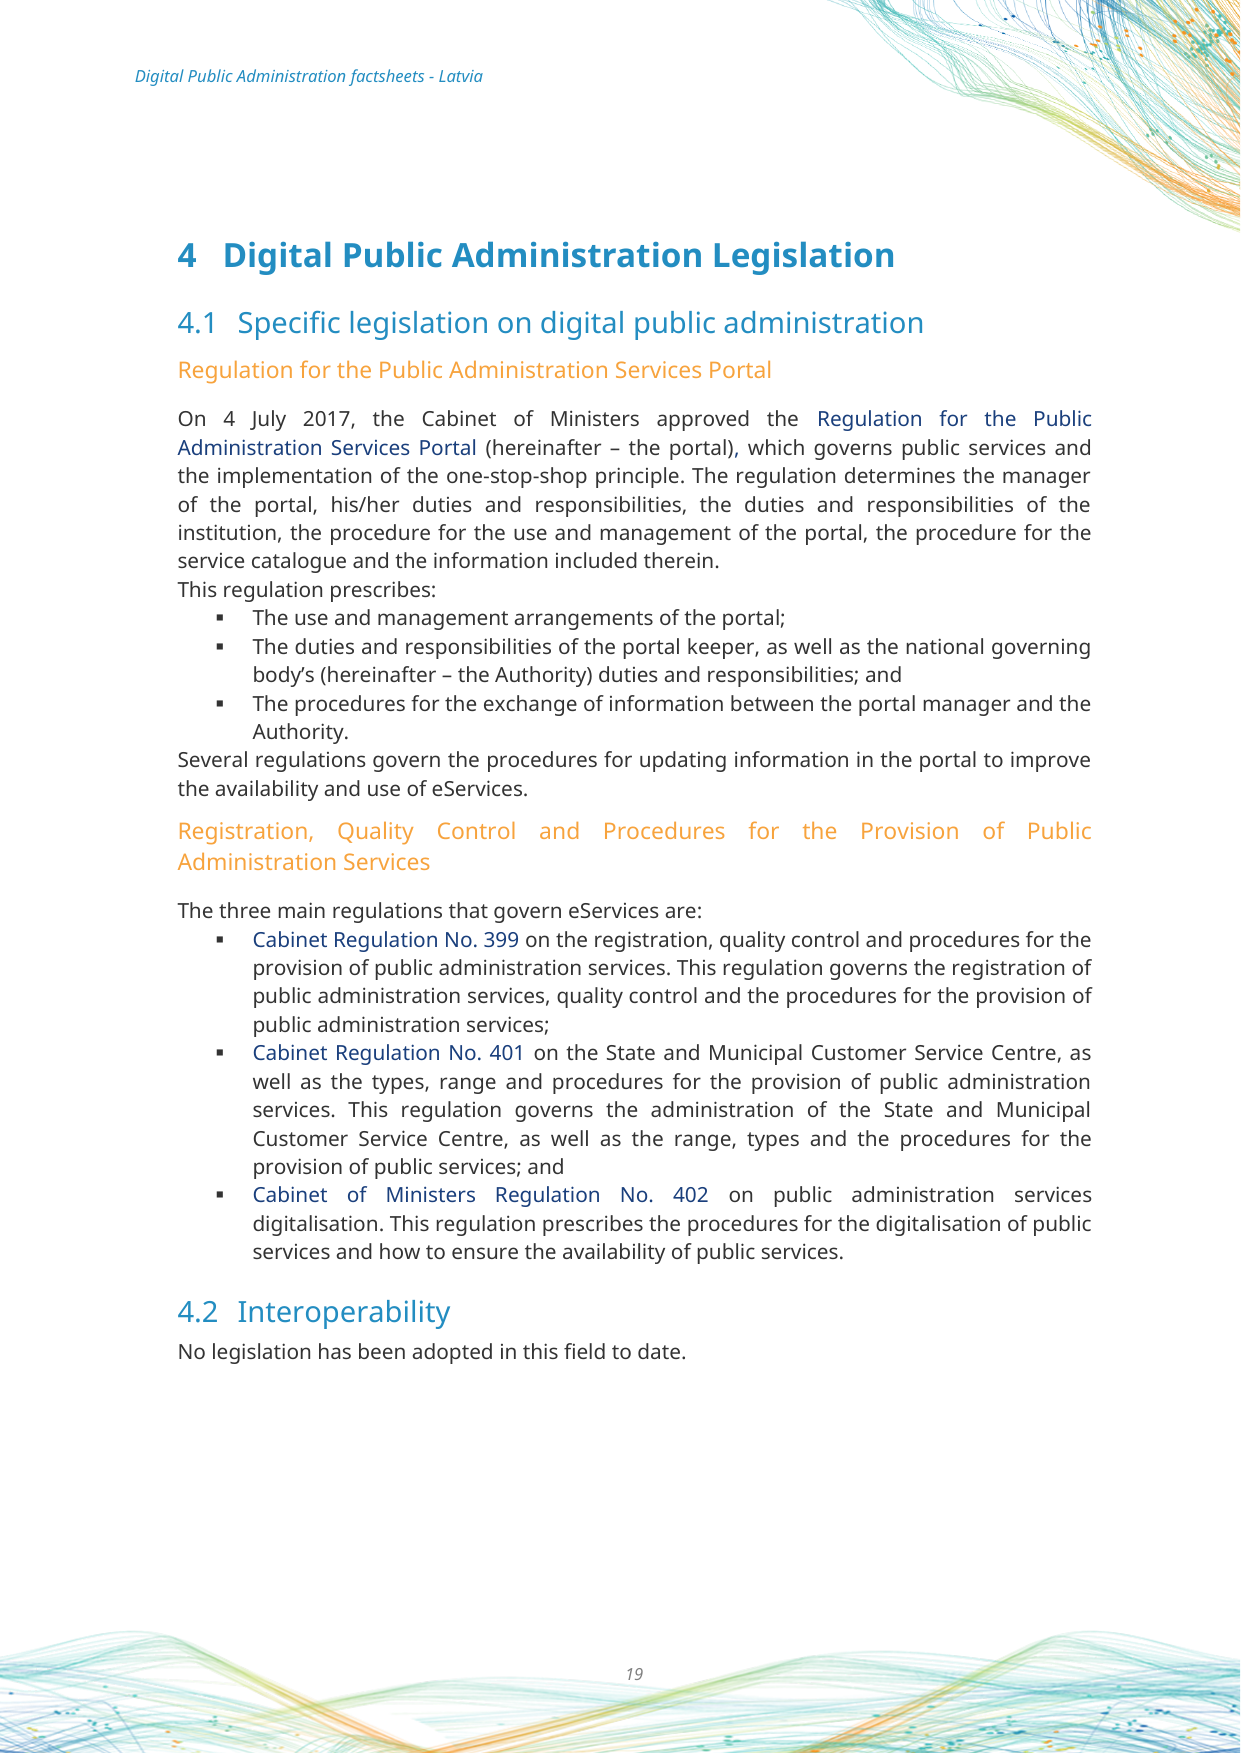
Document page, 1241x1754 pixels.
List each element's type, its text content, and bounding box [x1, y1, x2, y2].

text No legislation has been adopted in this field to date. [177, 1337, 1092, 1365]
subtitle Digital Public Administration Legislation [177, 232, 1092, 277]
subtitle Regulation for the Public Administration Services Portal [177, 354, 1092, 386]
text This regulation prescribes: [177, 575, 1092, 603]
text The three main regulations that govern eServices are: [177, 896, 1092, 925]
list Cabinet of Ministers Regulation No. 402 on public administration services digitalisation. This regulation prescribes the procedures for the digitalisation of public services and how to ensure the availability of public services. [215, 1181, 1092, 1266]
text On 4 July 2017, the Cabinet of Ministers approved the Regulation for the Public Administration Services Portal (hereinafter – the portal), which governs public services and the implementation of the one-stop-shop principle. The regulation determines the manager of the portal, his/her duties and responsibilities, the duties and responsibilities of the institution, the procedure for the use and management of the portal, the procedure for the service catalogue and the information included therein. [177, 404, 1092, 575]
list The use and management arrangements of the portal; [215, 603, 1092, 632]
list Cabinet Regulation No. 401 on the State and Municipal Customer Service Centre, as well as the types, range and procedures for the provision of public administration services. This regulation governs the administration of the State and Municipal Customer Service Centre, as well as the range, types and the procedures for the provision of public services; and [215, 1038, 1092, 1181]
picture [814, 0, 1241, 250]
list Cabinet Regulation No. 399 on the registration, quality control and procedures for the provision of public administration services. This regulation governs the registration of public administration services, quality control and the procedures for the provision of public administration services; [215, 925, 1092, 1038]
list The duties and responsibilities of the portal keeper, as well as the national governing body’s (hereinafter – the Authority) duties and responsibilities; and [215, 632, 1092, 689]
picture [0, 1606, 1241, 1753]
text Several regulations govern the procedures for updating information in the portal to improve the availability and use of eServices. [177, 746, 1092, 802]
list The procedures for the exchange of information between the portal manager and the Authority. [215, 689, 1092, 746]
subtitle Registration, Quality Control and Procedures for the Provision of Public Administration Services [177, 815, 1092, 877]
subtitle Specific legislation on digital public administration [177, 302, 1092, 342]
subtitle Interoperability [177, 1291, 1092, 1331]
